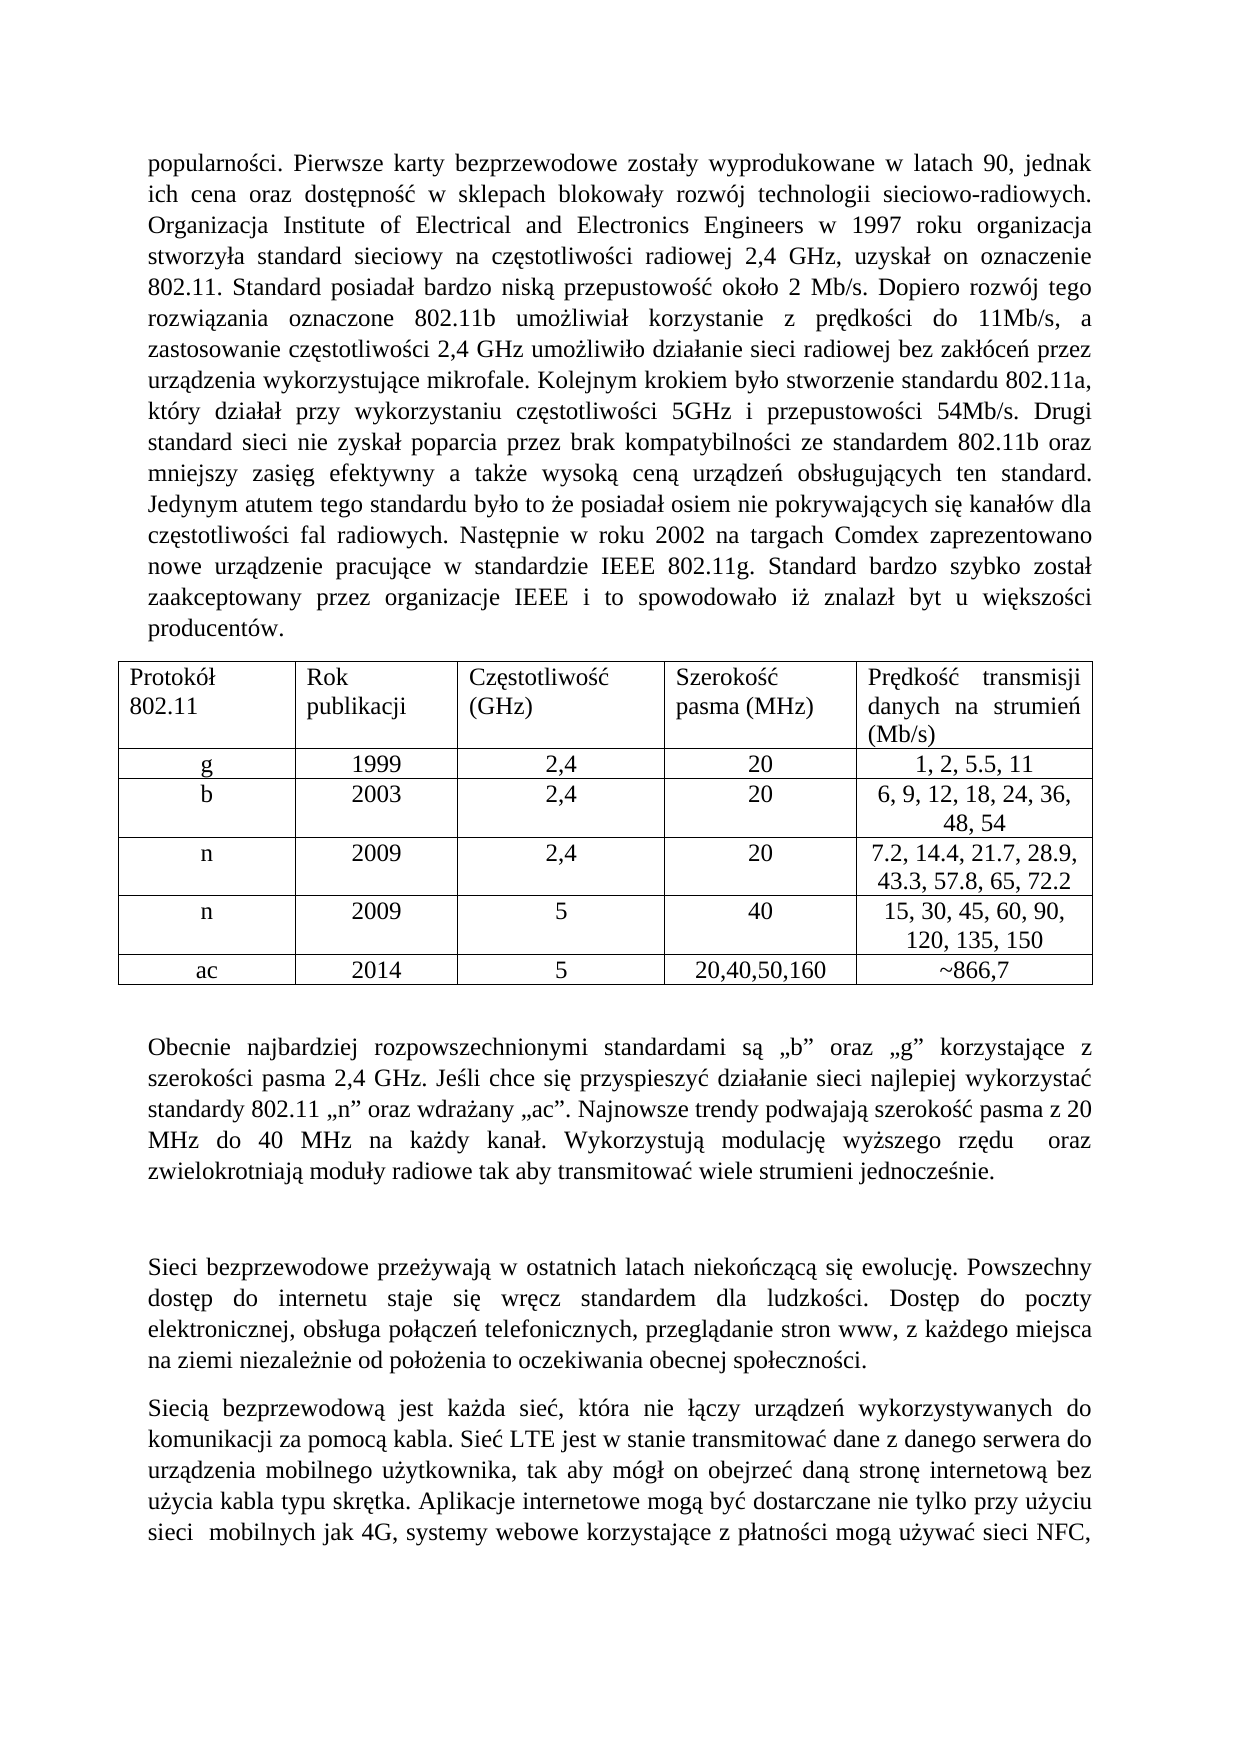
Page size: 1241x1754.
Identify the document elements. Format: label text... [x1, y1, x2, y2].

table_cell 6, 9, 12, 18, 24, 36, 48, 54 [857, 779, 1092, 837]
table_cell g [119, 749, 295, 778]
table_cell 5 [458, 955, 664, 983]
table_header Szerokość pasma (MHz) [665, 662, 856, 748]
table_header Rok publikacji [296, 662, 457, 748]
table_cell n [119, 838, 295, 895]
table_cell 40 [665, 896, 856, 954]
table_cell b [119, 779, 295, 837]
table_cell 2014 [296, 955, 457, 983]
table_cell 7.2, 14.4, 21.7, 28.9, 43.3, 57.8, 65, 72.2 [857, 838, 1092, 895]
table_cell 20 [665, 838, 856, 895]
table_cell ~866,7 [857, 955, 1092, 983]
text Sieci bezprzewodowe przeżywają w ostatnich latach niekończącą się ewolucję. Powszechny dostęp do internetu staje się wręcz standardem dla ludzkości. Dostęp do poczty elektronicznej, obsługa połączeń telefonicznych, przeglądanie stron www, z każdego miejsca na ziemi niezależnie od położenia to oczekiwania obecnej społeczności. [148, 1252, 1093, 1374]
text Obecnie najbardziej rozpowszechnionymi standardami są „b” oraz „g” korzystające z szerokości pasma 2,4 GHz. Jeśli chce się przyspieszyć działanie sieci najlepiej wykorzystać standardy 802.11 „n” oraz wdrażany „ac”. Najnowsze trendy podwajają szerokość pasma z 20 MHz do 40 MHz na każdy kanał. Wykorzystują modulację wyższego rzędu oraz zwielokrotniają moduły radiowe tak aby transmitować wiele strumieni jednocześnie. [148, 1032, 1093, 1185]
table_cell 2003 [296, 779, 457, 837]
table_cell 1, 2, 5.5, 11 [857, 749, 1092, 778]
table_header Protokół 802.11 [119, 662, 295, 748]
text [148, 1393, 1093, 1546]
table_cell n [119, 896, 295, 954]
table_cell 5 [458, 896, 664, 954]
table_cell 2,4 [458, 838, 664, 895]
table_cell ac [119, 955, 295, 983]
table_cell 20 [665, 779, 856, 837]
table_cell 2009 [296, 896, 457, 954]
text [148, 148, 1093, 642]
table_cell 2009 [296, 838, 457, 895]
table_cell 20,40,50,160 [665, 955, 856, 983]
table_cell 2,4 [458, 779, 664, 837]
table_cell 1999 [296, 749, 457, 778]
table_header Częstotliwość (GHz) [458, 662, 664, 748]
table_header Prędkość transmisji danych na strumień (Mb/s) [857, 662, 1092, 748]
table_cell 20 [665, 749, 856, 778]
table_cell 2,4 [458, 749, 664, 778]
table_cell 15, 30, 45, 60, 90, 120, 135, 150 [857, 896, 1092, 954]
